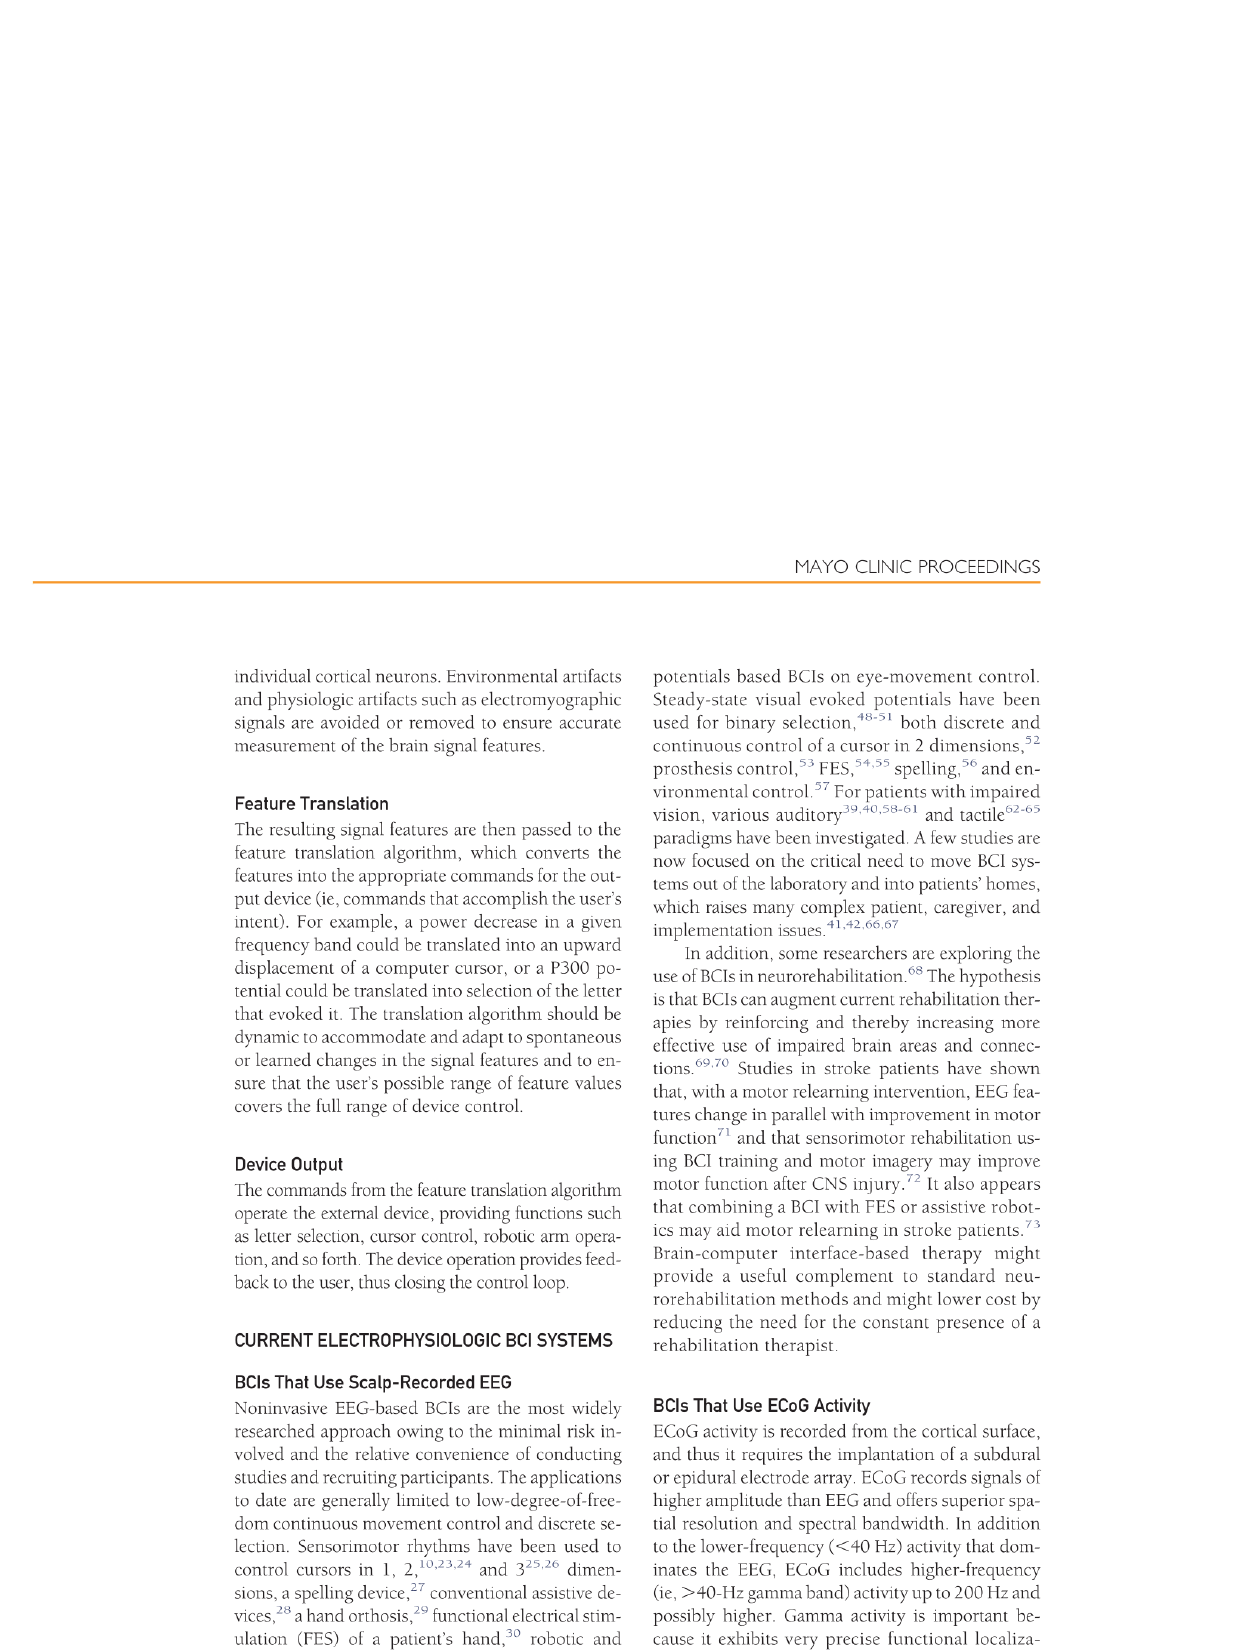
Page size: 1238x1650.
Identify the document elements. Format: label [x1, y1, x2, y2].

picture [0, 470, 1167, 1650]
